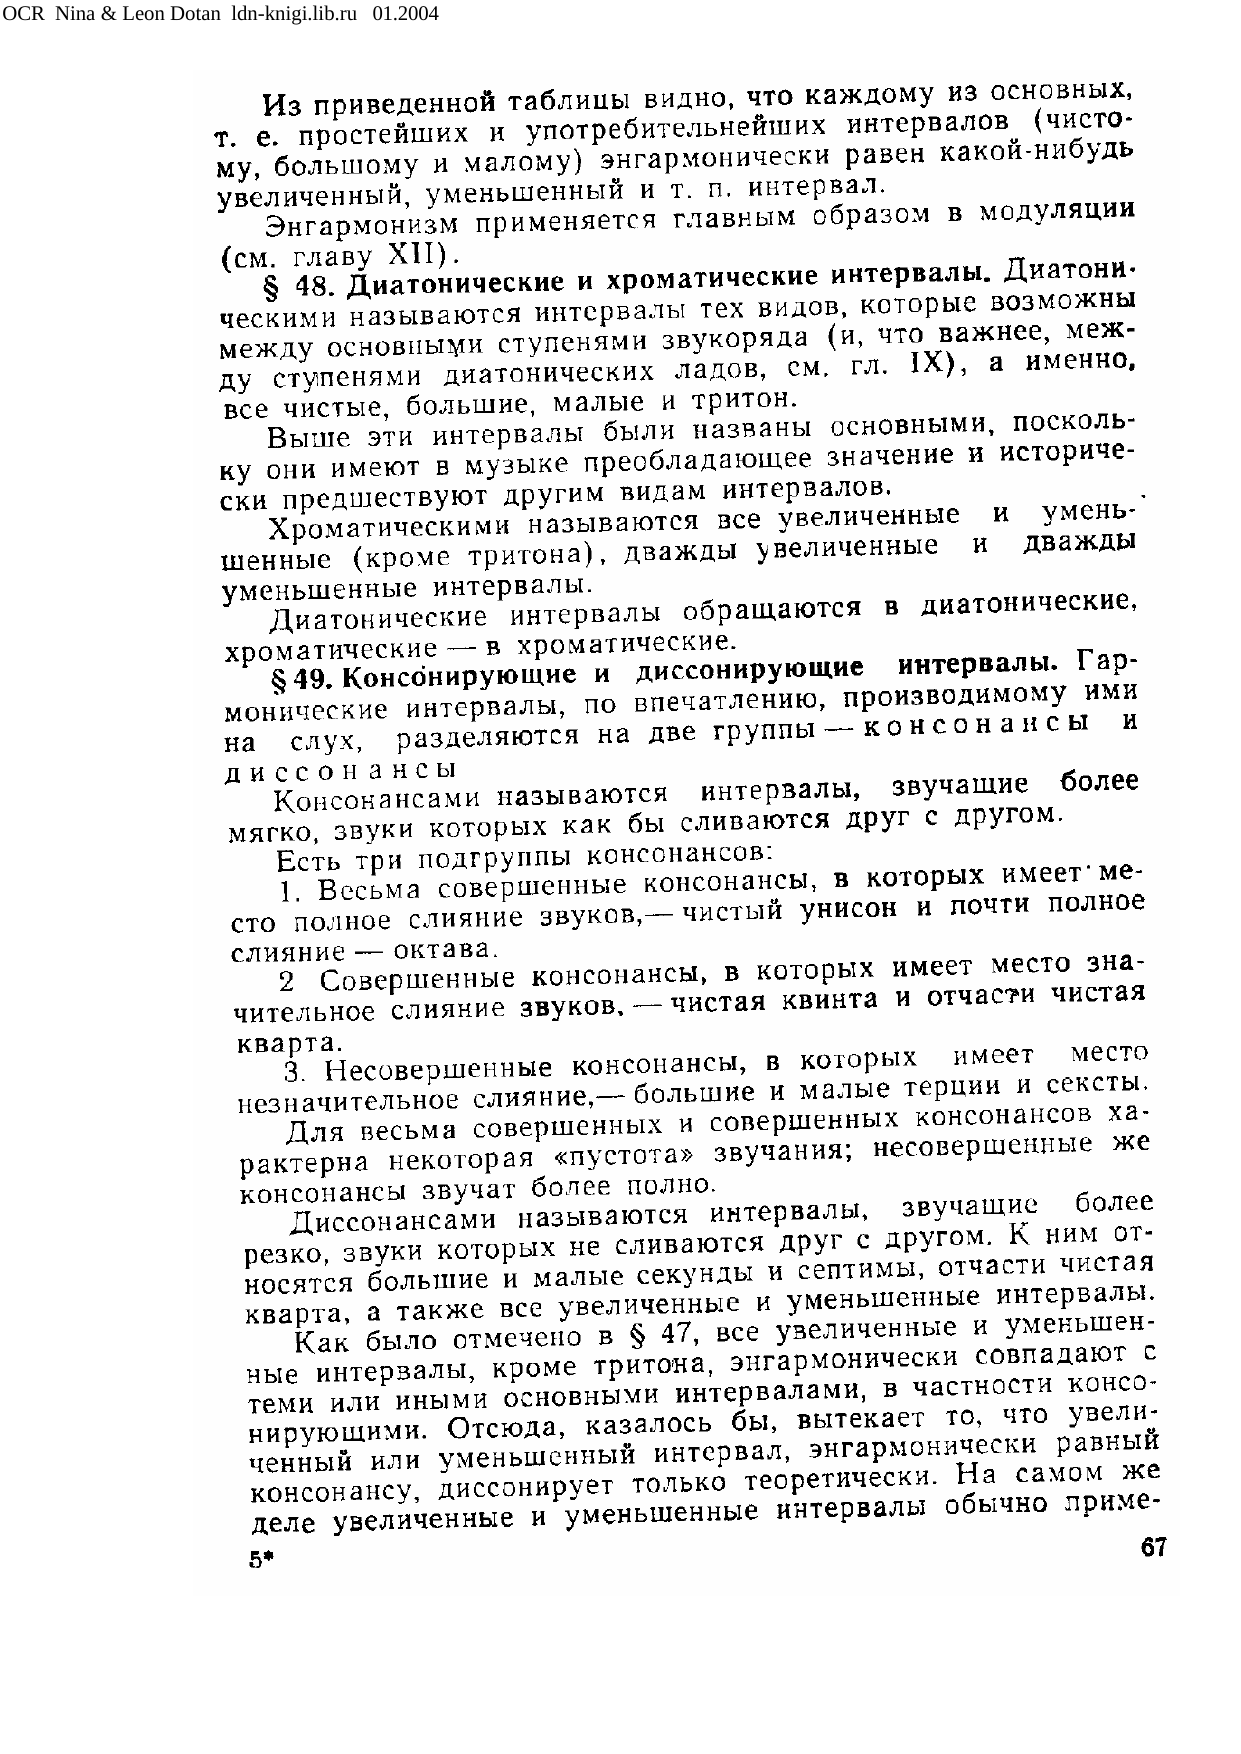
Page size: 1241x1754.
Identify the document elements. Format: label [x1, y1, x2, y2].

picture [192, 70, 1181, 1596]
